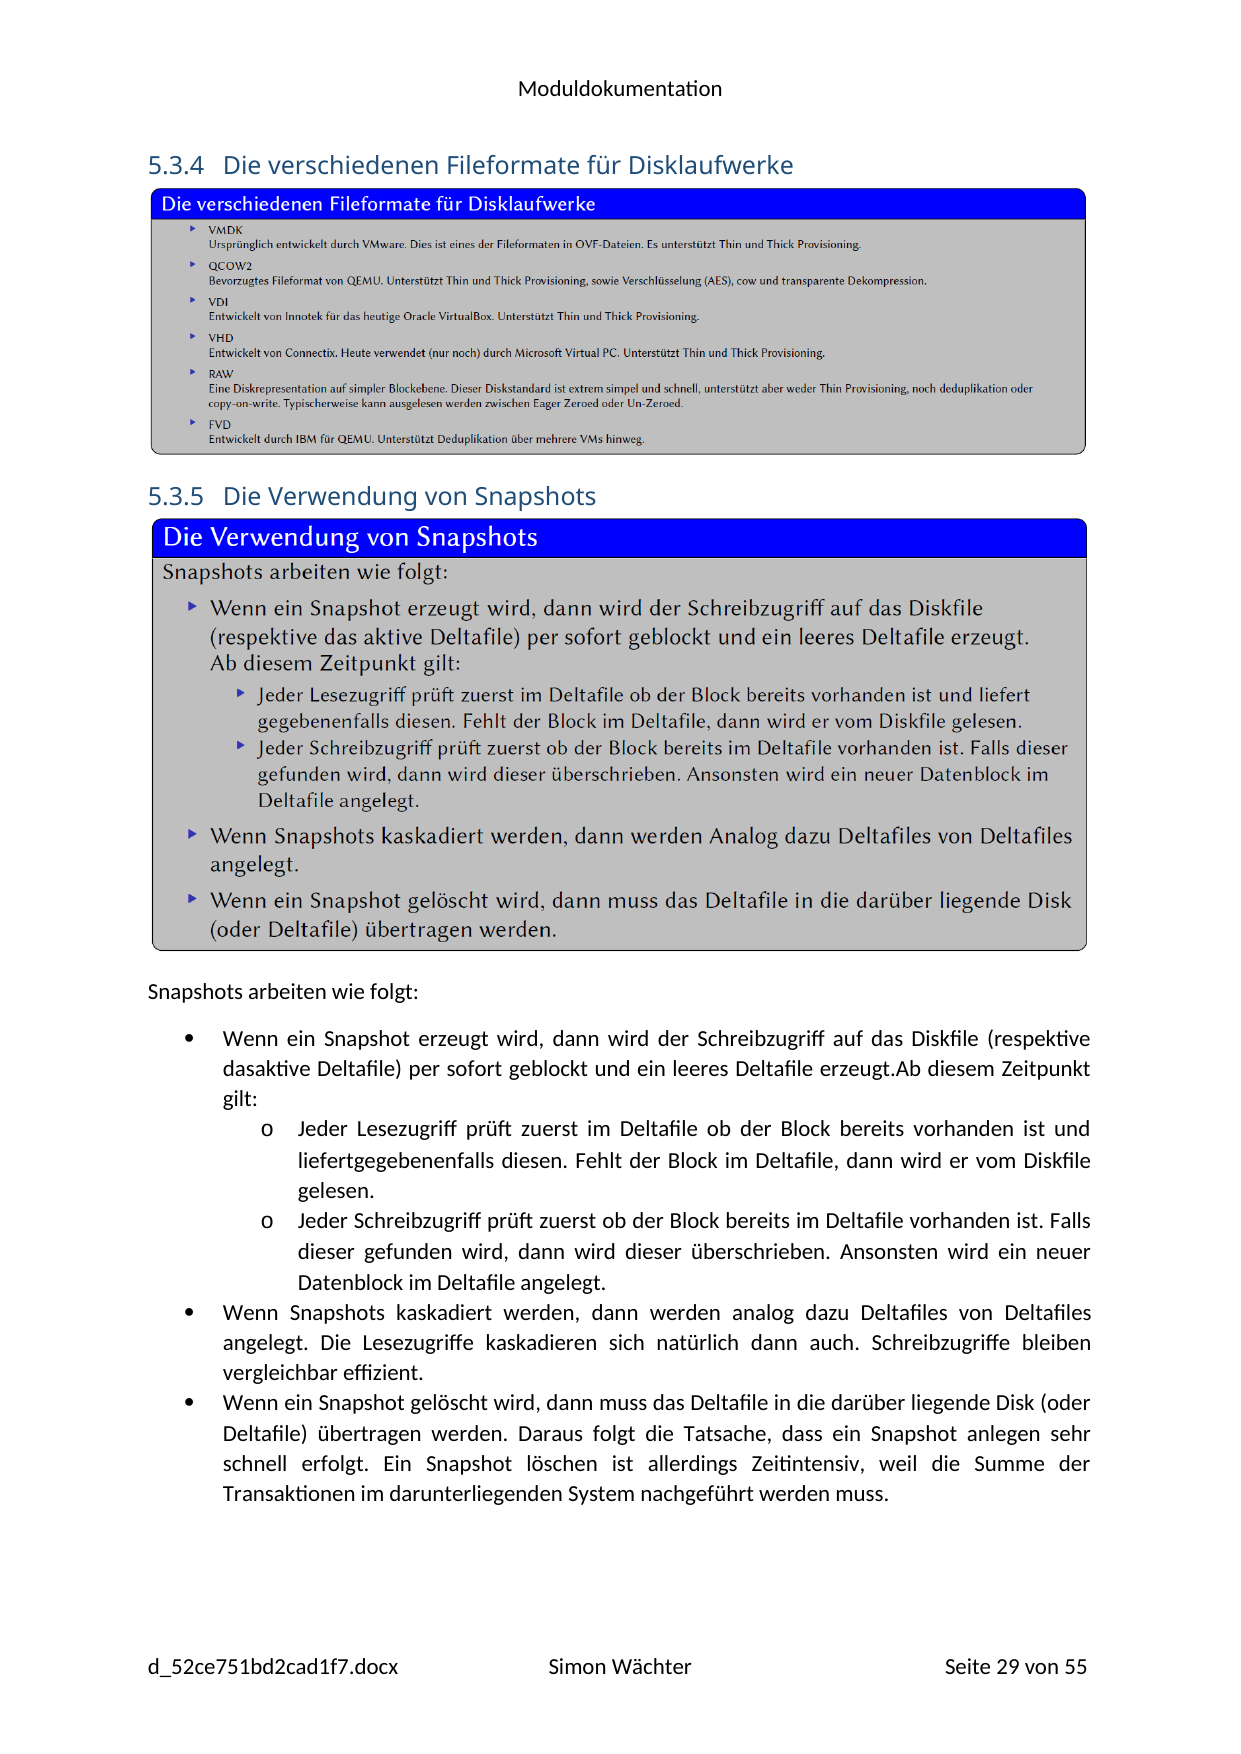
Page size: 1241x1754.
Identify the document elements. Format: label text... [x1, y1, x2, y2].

subtitle Die Verwendung von Snapshots [148, 479, 1093, 513]
picture [147, 515, 1093, 958]
list Wenn ein Snapshot gelöscht wird, dann muss das Deltafile in die darüber liegende Disk (oder Deltafile) übertragen werden. Daraus folgt die Tatsache, dass ein Snapshot anlegen sehr schnell erfolgt. Ein Snapshot löschen ist allerdings Zeitintensiv, weil die Summe der Transaktionen im darunterliegenden System nachgeführt werden muss. [185, 1388, 1093, 1507]
list Wenn ein Snapshot erzeugt wird, dann wird der Schreibzugriff auf das Diskfile (respektive dasaktive Deltafile) per sofort geblockt und ein leeres Deltafile erzeugt.Ab diesem Zeitpunkt gilt: [185, 1024, 1093, 1112]
list Jeder Lesezugriff prüft zuerst im Deltafile ob der Block bereits vorhanden ist und liefertgegebenenfalls diesen. Fehlt der Block im Deltafile, dann wird er vom Diskfile gelesen. [260, 1114, 1093, 1204]
list Wenn Snapshots kaskadiert werden, dann werden analog dazu Deltafiles von Deltafiles angelegt. Die Lesezugriffe kaskadieren sich natürlich dann auch. Schreibzugriffe bleiben vergleichbar effizient. [185, 1298, 1093, 1386]
text Snapshots arbeiten wie folgt: [148, 977, 1093, 1005]
subtitle Die verschiedenen Fileformate für Disklaufwerke [148, 148, 1093, 182]
list Jeder Schreibzugriff prüft zuerst ob der Block bereits im Deltafile vorhanden ist. Falls dieser gefunden wird, dann wird dieser überschrieben. Ansonsten wird ein neuer Datenblock im Deltafile angelegt. [260, 1206, 1093, 1296]
picture [147, 184, 1093, 460]
